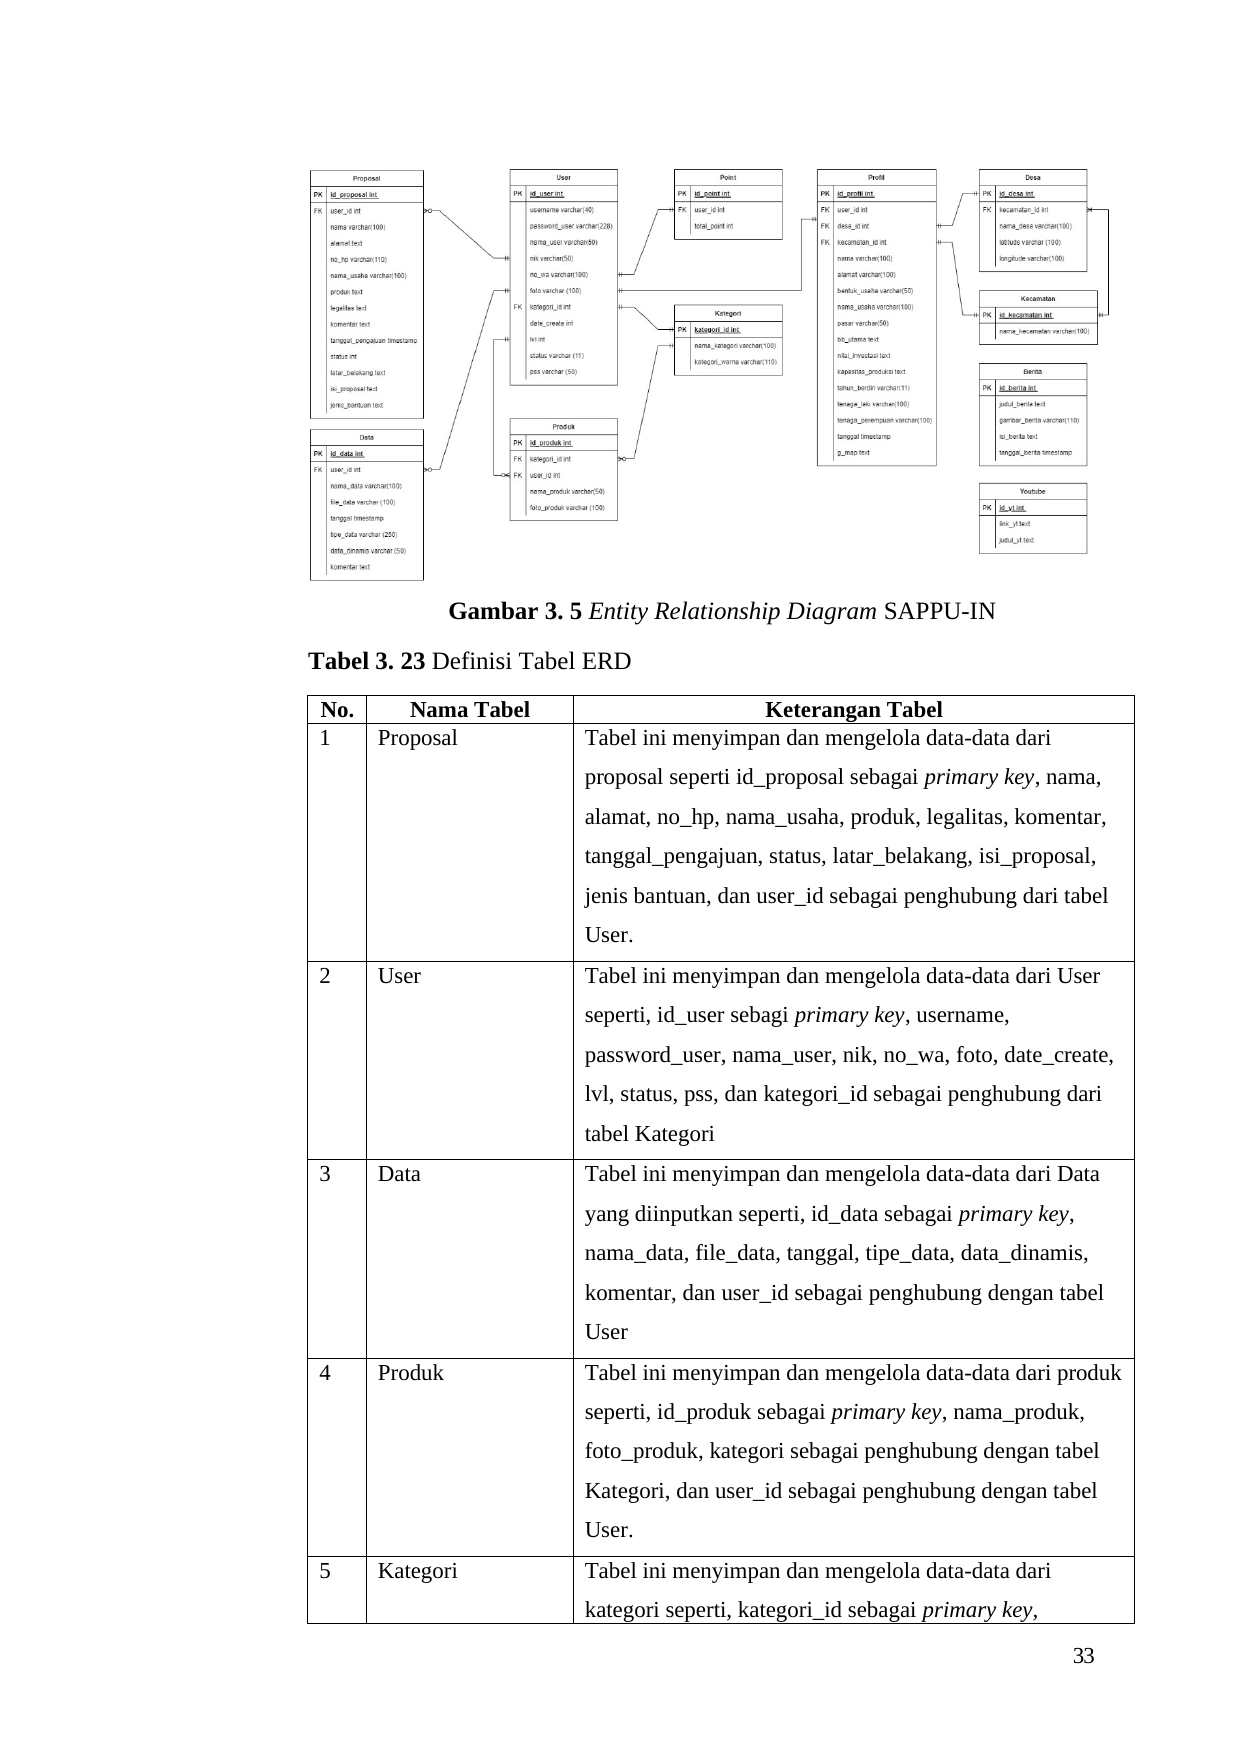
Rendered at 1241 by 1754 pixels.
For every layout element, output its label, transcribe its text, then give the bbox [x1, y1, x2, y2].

text Gambar 3. 5 Entity Relationship Diagram SAPPU-IN [308, 596, 1136, 625]
table_cell Data [367, 1160, 573, 1357]
table_cell Tabel ini menyimpan dan mengelola data-data dari produk seperti, id_produk sebagai primary key, nama_produk, foto_produk, kategori sebagai penghubung dengan tabel Kategori, dan user_id sebagai penghubung dengan tabel User. [574, 1359, 1134, 1556]
table_header Nama Tabel [367, 696, 573, 723]
table_cell 5 [308, 1557, 366, 1623]
table_cell 2 [308, 962, 366, 1159]
table_cell Kategori [367, 1557, 573, 1623]
table_cell Produk [367, 1359, 573, 1556]
text Tabel 3. 23 Definisi Tabel ERD [308, 646, 1136, 674]
table_cell Tabel ini menyimpan dan mengelola data-data dari User seperti, id_user sebagi primary key, username, password_user, nama_user, nik, no_wa, foto, date_create, lvl, status, pss, dan kategori_id sebagai penghubung dari tabel Kategori [574, 962, 1134, 1159]
table_cell 3 [308, 1160, 366, 1357]
table_cell Tabel ini menyimpan dan mengelola data-data dari proposal seperti id_proposal sebagai primary key, nama, alamat, no_hp, nama_usaha, produk, legalitas, komentar, tanggal_pengajuan, status, latar_belakang, isi_proposal, jenis bantuan, dan user_id sebagai penghubung dari tabel User. [574, 724, 1134, 961]
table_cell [574, 1557, 1134, 1623]
table_cell Tabel ini menyimpan dan mengelola data-data dari Data yang diinputkan seperti, id_data sebagai primary key, nama_data, file_data, tanggal, tipe_data, data_dinamis, komentar, dan user_id sebagai penghubung dengan tabel User [574, 1160, 1134, 1357]
table_cell User [367, 962, 573, 1159]
table_header Keterangan Tabel [574, 696, 1134, 723]
table_cell 1 [308, 724, 366, 961]
picture [307, 166, 1116, 583]
table_header No. [308, 696, 366, 723]
table_cell 4 [308, 1359, 366, 1556]
table_cell Proposal [367, 724, 573, 961]
